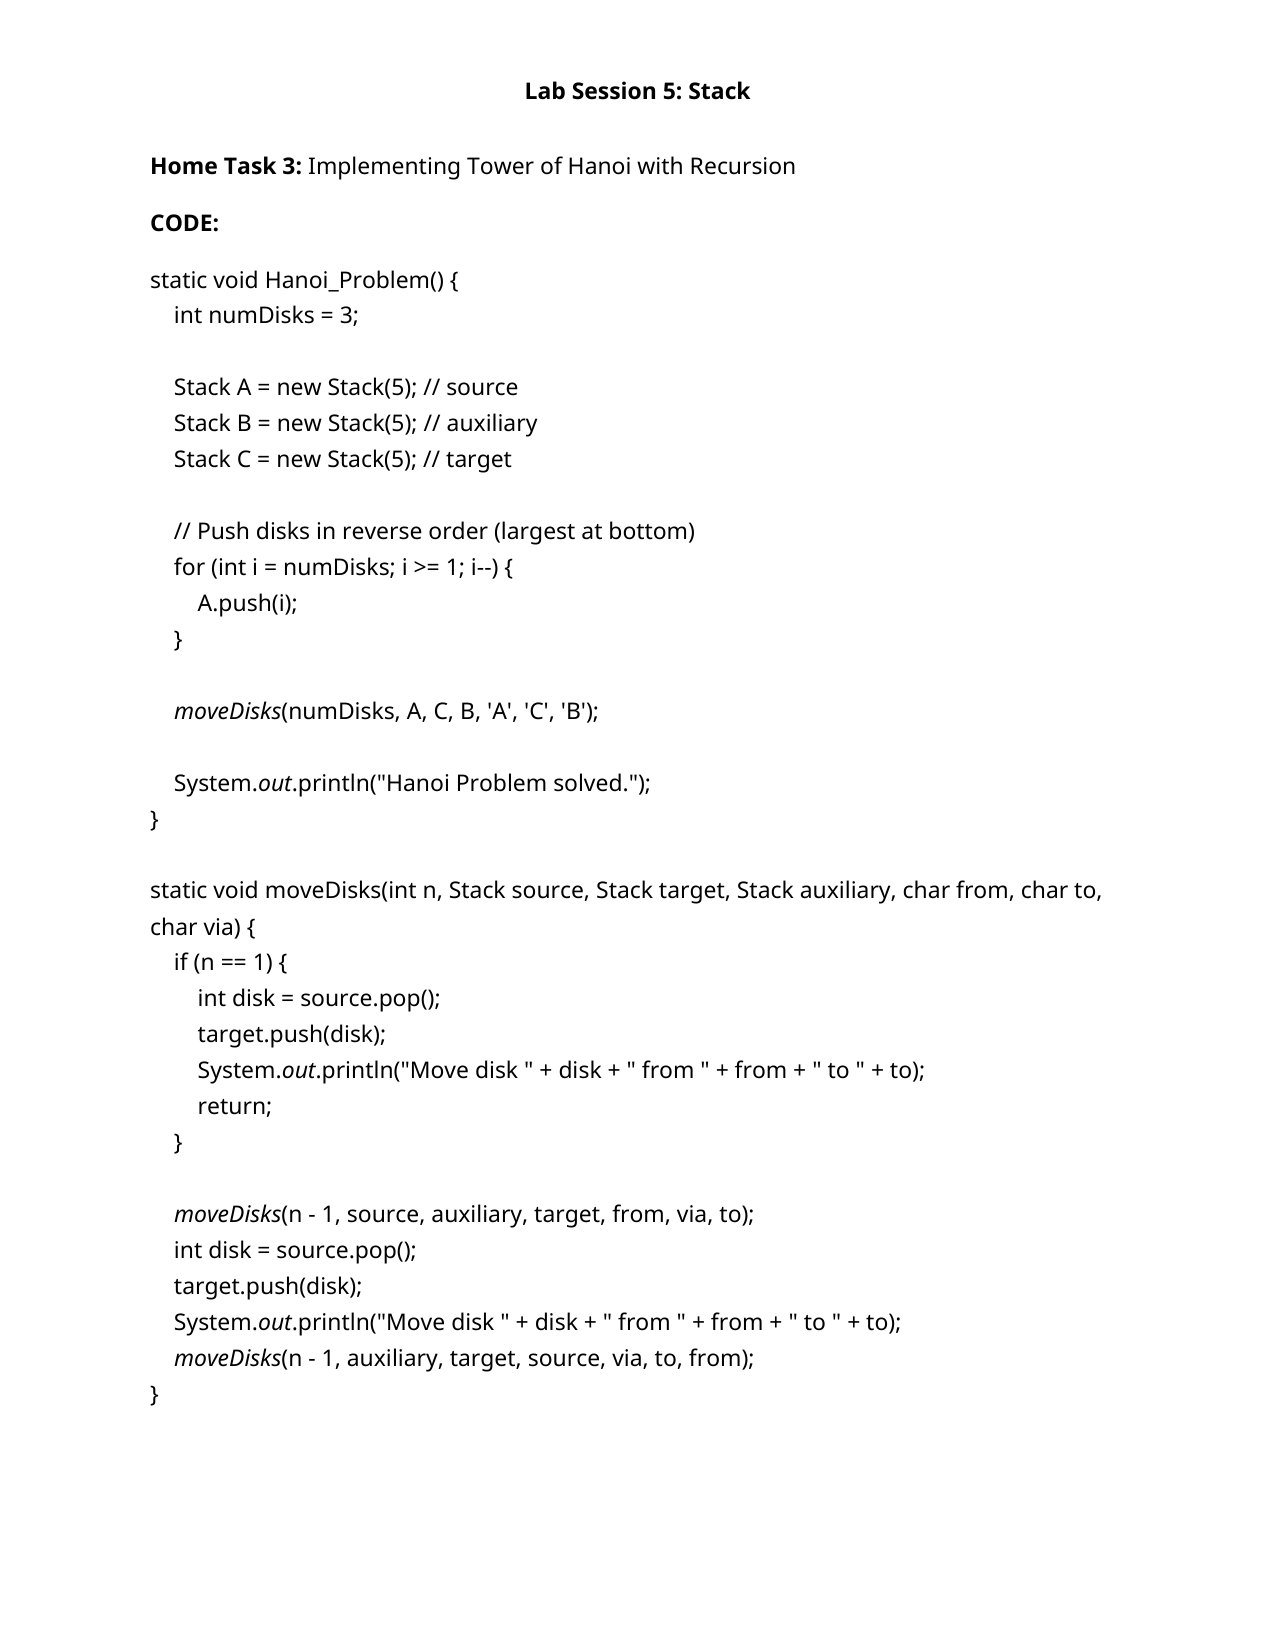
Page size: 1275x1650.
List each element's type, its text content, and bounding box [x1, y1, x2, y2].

text Home Task 3: Implementing Tower of Hanoi with Recursion [150, 150, 1125, 181]
text CODE: [150, 207, 1125, 238]
text static void Hanoi_Problem() { int numDisks = 3; Stack A = new Stack(5); // source Stack B = new Stack(5); // auxiliary Stack C = new Stack(5); // target // Push disks in reverse order (largest at bottom) for (int i = numDisks; i >= 1; i--) { A.push(i); } moveDisks(numDisks, A, C, B, 'A', 'C', 'B'); System.out.println("Hanoi Problem solved."); } static void moveDisks(int n, Stack source, Stack target, Stack auxiliary, char from, char to, char via) { if (n == 1) { int disk = source.pop(); target.push(disk); System.out.println("Move disk " + disk + " from " + from + " to " + to); return; } moveDisks(n - 1, source, auxiliary, target, from, via, to); int disk = source.pop(); target.push(disk); System.out.println("Move disk " + disk + " from " + from + " to " + to); moveDisks(n - 1, auxiliary, target, source, via, to, from); } [150, 263, 1125, 1409]
